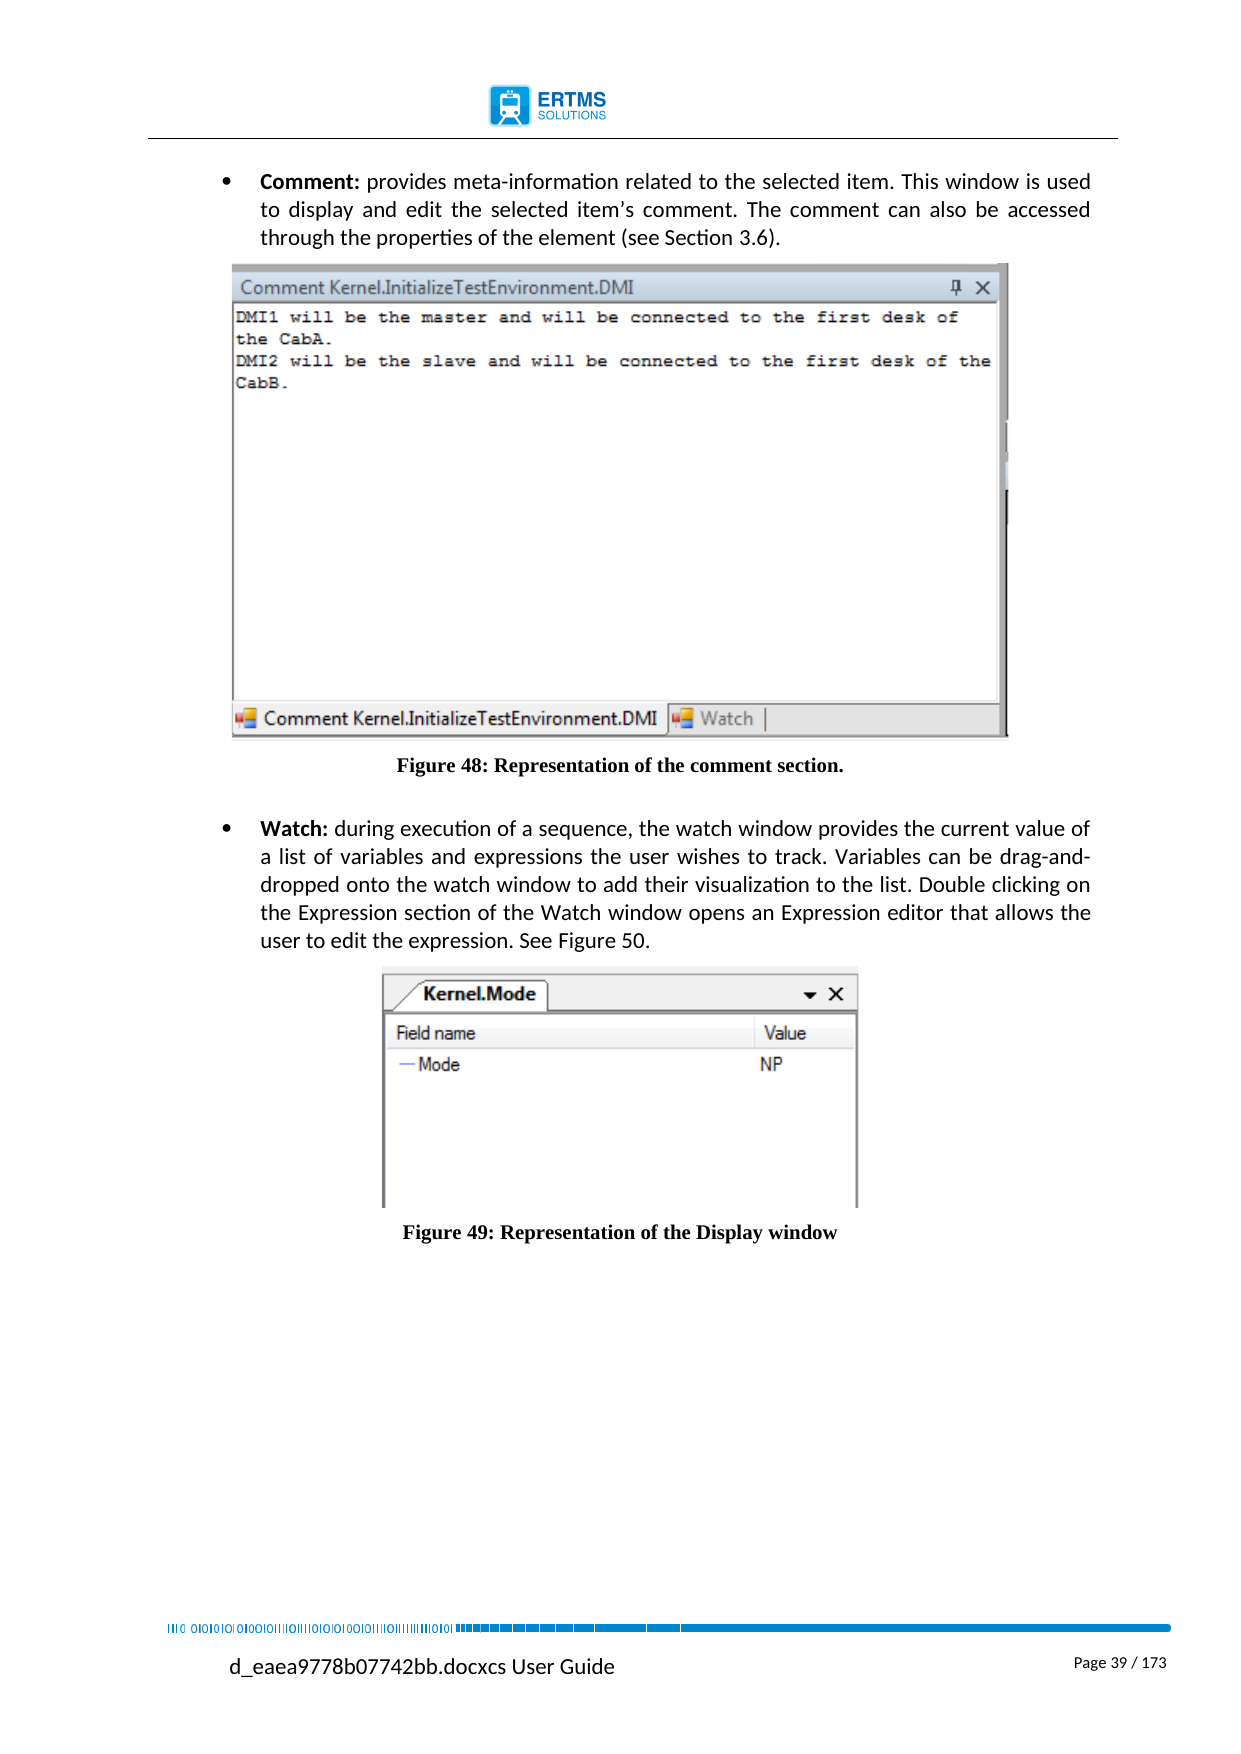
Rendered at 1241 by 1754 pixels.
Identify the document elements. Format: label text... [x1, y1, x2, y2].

picture [167, 1624, 1171, 1633]
text Figure 48: Representation of the comment section. [148, 753, 1093, 777]
picture [477, 73, 617, 138]
list Comment: provides meta-information related to the selected item. This window is used to display and edit the selected item’s comment. The comment can also be accessed through the properties of the element (see Section 3.6). [223, 167, 1093, 251]
picture [231, 263, 1009, 741]
text Figure 49: Representation of the Display window [148, 1220, 1093, 1244]
list Watch: during execution of a sequence, the watch window provides the current value of a list of variables and expressions the user wishes to track. Variables can be drag-and-dropped onto the watch window to add their visualization to the list. Double clicking on the Expression section of the Watch window opens an Expression editor that allows the user to edit the expression. See Figure 50. [223, 814, 1093, 954]
picture [381, 966, 859, 1208]
